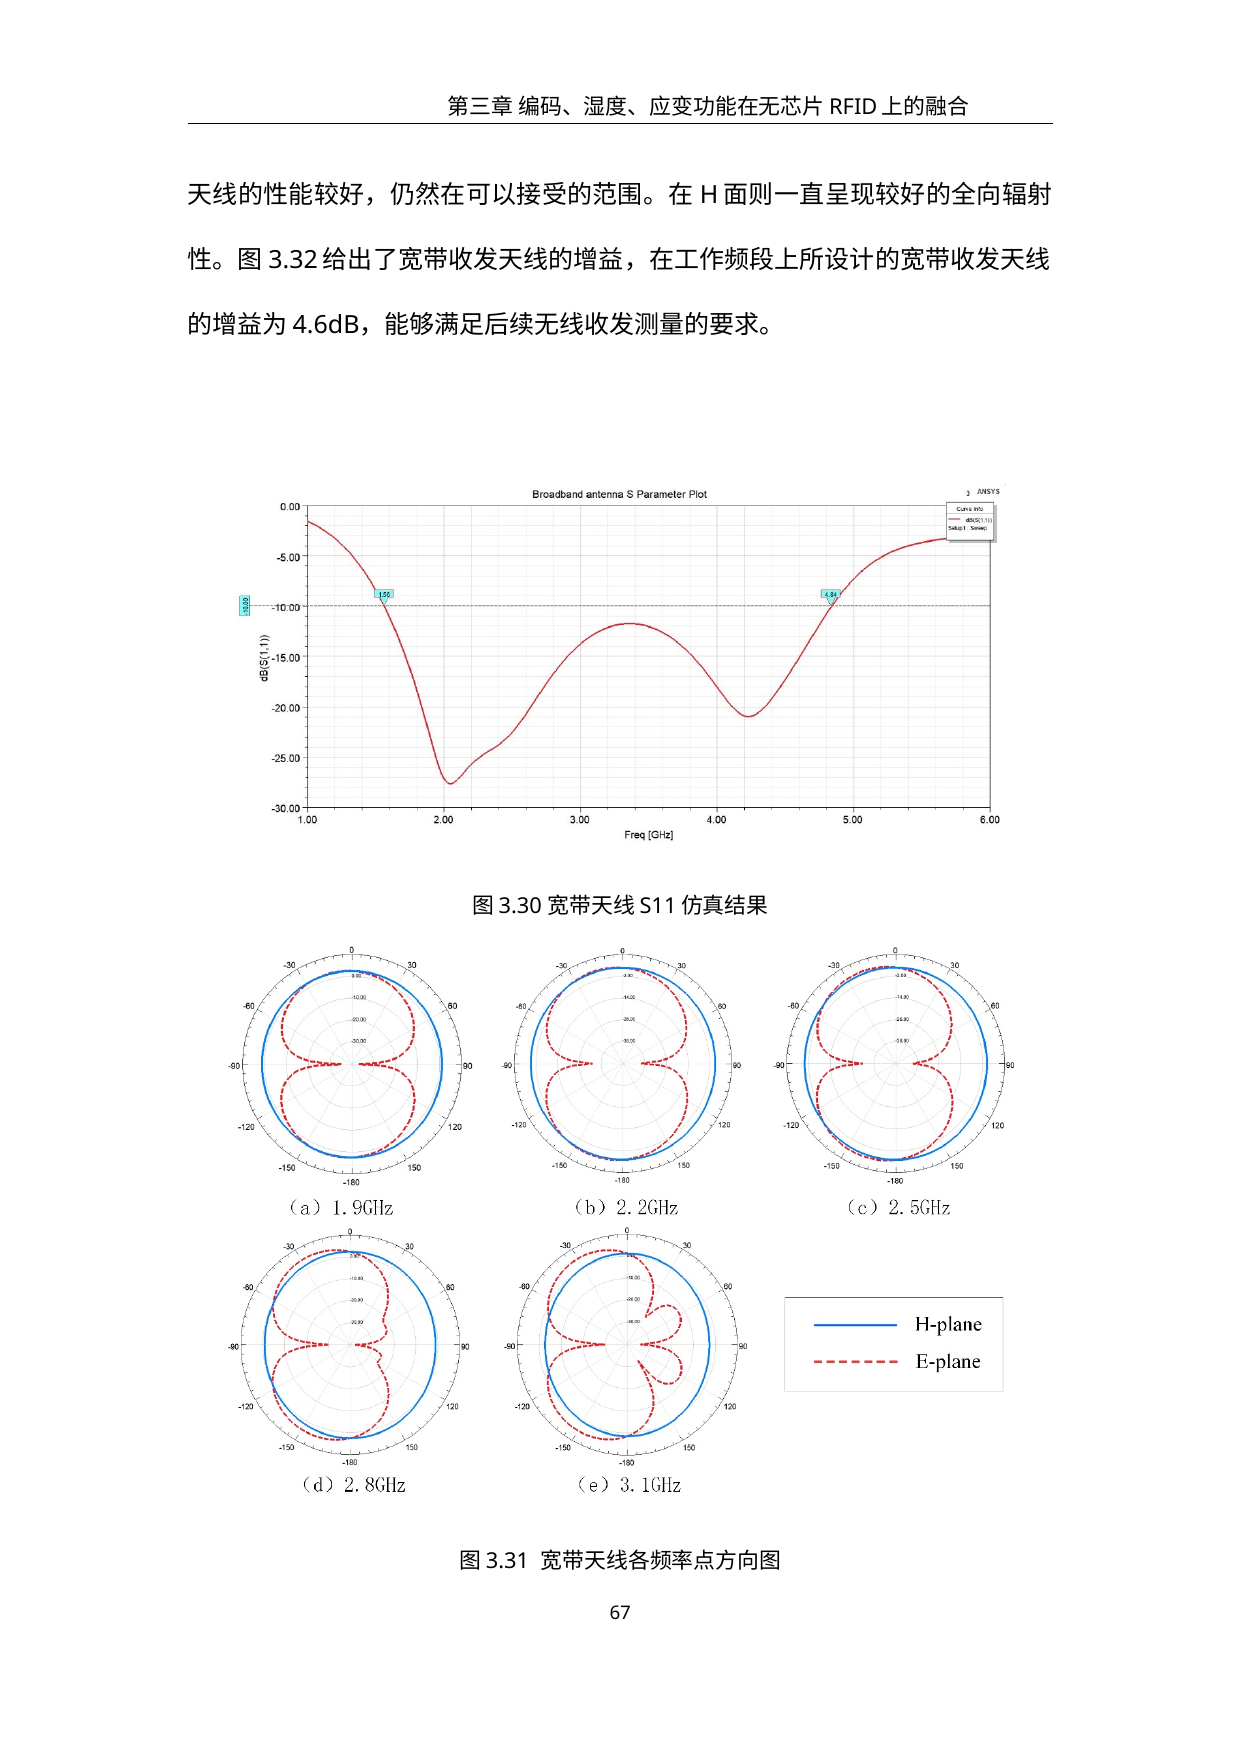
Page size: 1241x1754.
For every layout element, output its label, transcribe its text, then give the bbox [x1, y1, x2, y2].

picture [224, 944, 1016, 1505]
picture [234, 484, 1006, 843]
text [187, 160, 1053, 355]
text 图3.31 宽带天线各频率点方向图 [187, 1542, 1053, 1575]
text 图3.30 宽带天线S11仿真结果 [187, 887, 1053, 920]
